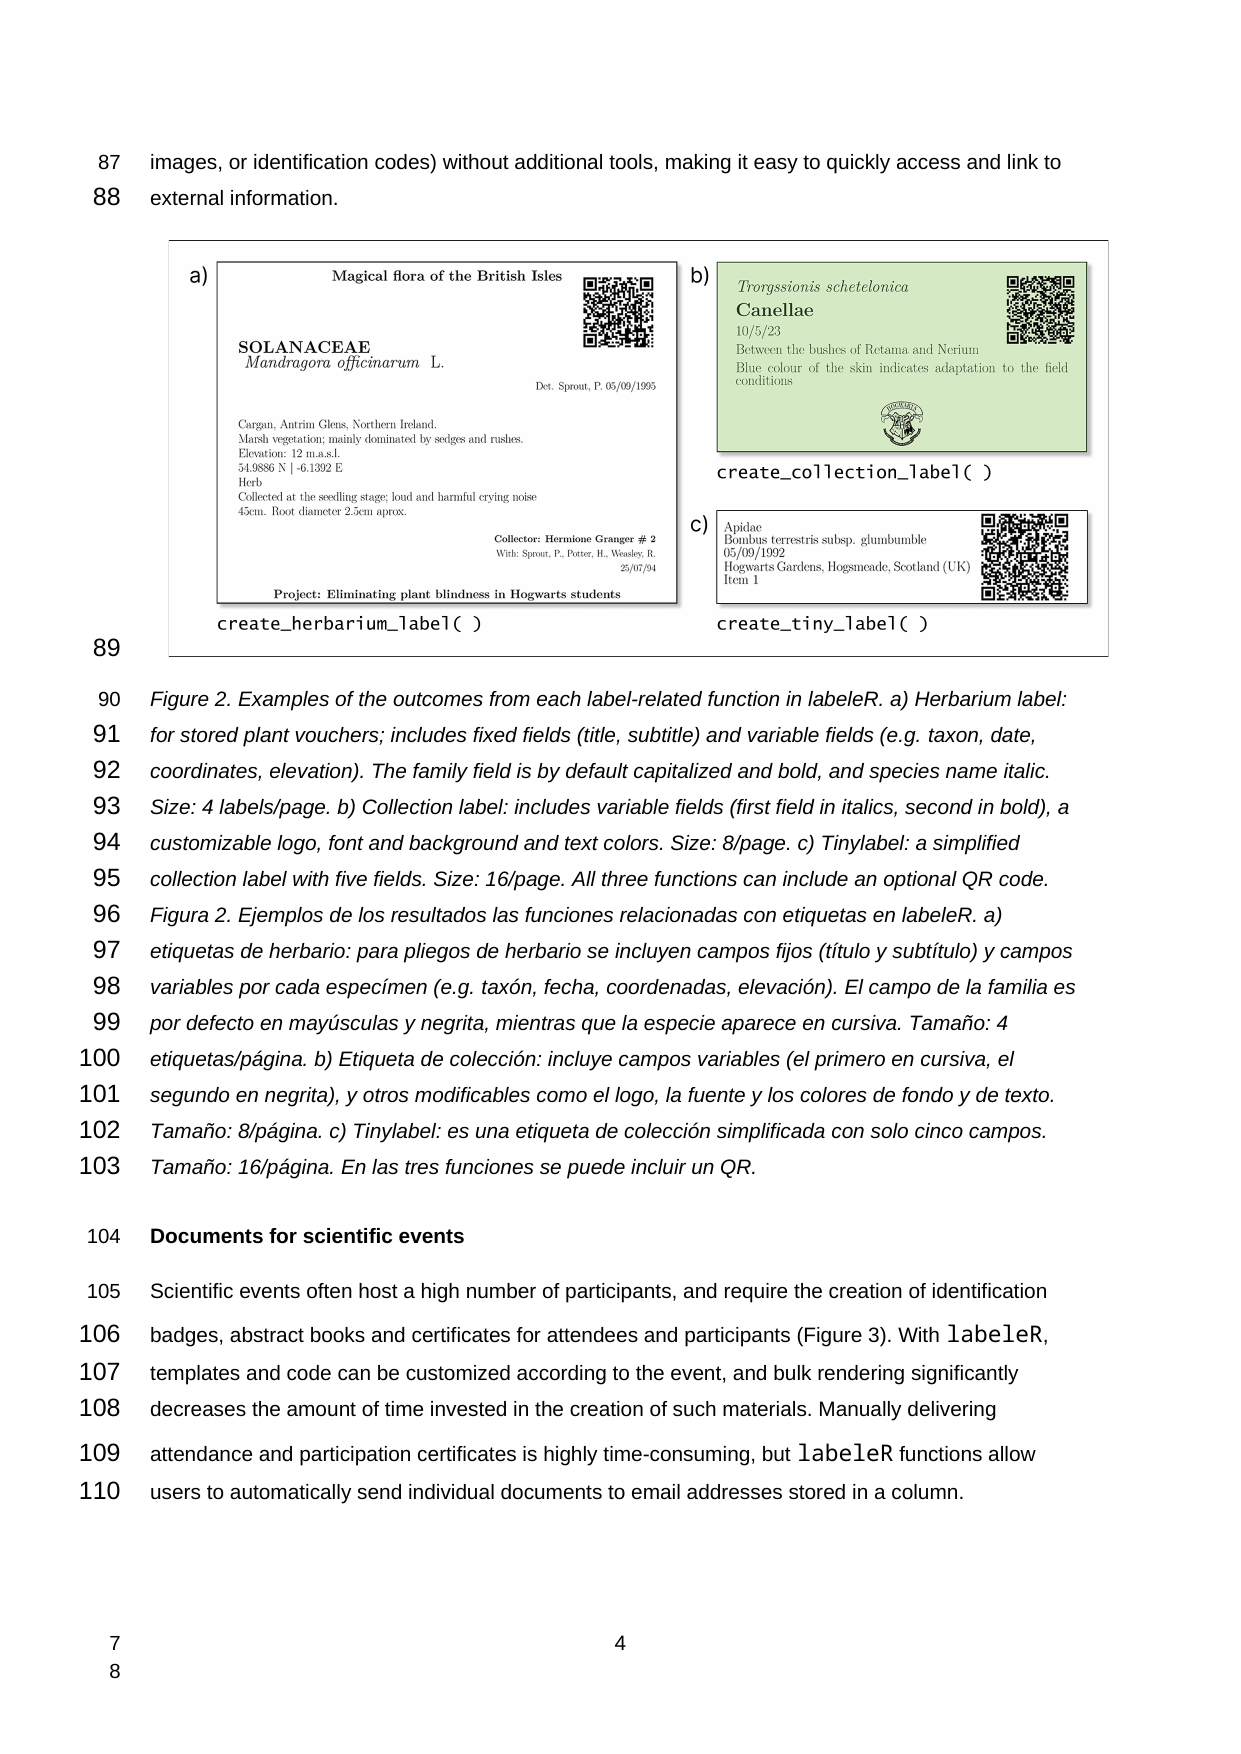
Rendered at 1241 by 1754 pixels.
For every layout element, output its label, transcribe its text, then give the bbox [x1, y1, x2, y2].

subtitle Documents for scientific events [150, 1224, 1090, 1248]
text Figure 2. Examples of the outcomes from each label-related function in labeleR. a) Herbarium label: for stored plant vouchers; includes fixed fields (title, subtitle) and variable fields (e.g. taxon, date, coordinates, elevation). The family field is by default capitalized and bold, and species name italic. Size: 4 labels/page. b) Collection label: includes variable fields (first field in italics, second in bold), a customizable logo, font and background and text colors. Size: 8/page. c) Tinylabel: a simplified collection label with five fields. Size: 16/page. All three functions can include an optional QR code. Figura 2. Ejemplos de los resultados las funciones relacionadas con etiquetas en labeleR. a) etiquetas de herbario: para pliegos de herbario se incluyen campos fijos (título y subtítulo) y campos variables por cada especímen (e.g. taxón, fecha, coordenadas, elevación). El campo de la familia es por defecto en mayúsculas y negrita, mientras que la especie aparece en cursiva. Tamaño: 4 etiquetas/página. b) Etiqueta de colección: incluye campos variables (el primero en cursiva, el segundo en negrita), y otros modificables como el logo, la fuente y los colores de fondo y de texto. Tamaño: 8/página. c) Tinylabel: es una etiqueta de colección simplificada con solo cinco campos. Tamaño: 16/página. En las tres funciones se puede incluir un QR. [150, 687, 1090, 1178]
picture [168, 240, 1109, 657]
